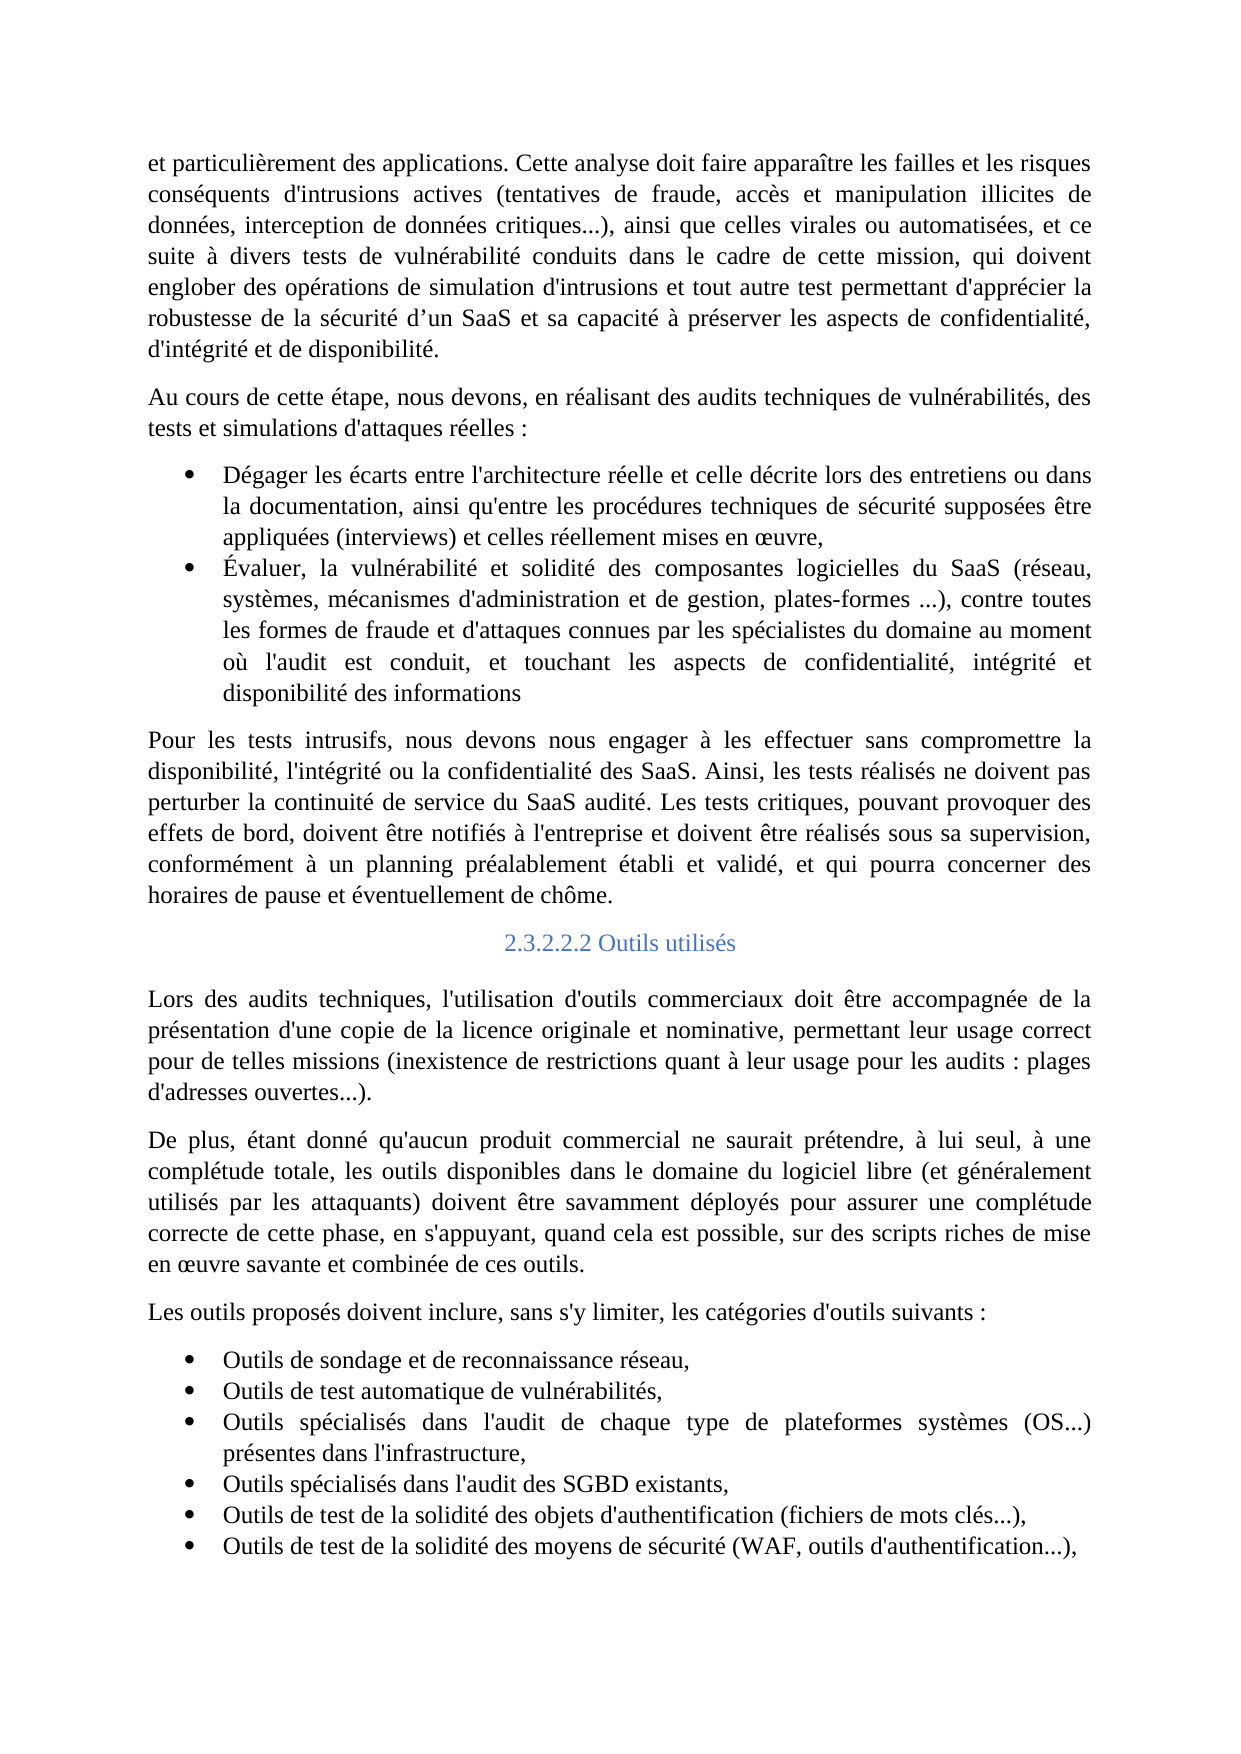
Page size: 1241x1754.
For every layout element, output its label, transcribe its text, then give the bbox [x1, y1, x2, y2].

list Outils spécialisés dans l'audit de chaque type de plateformes systèmes (OS...) présentes dans l'infrastructure, [185, 1407, 1093, 1467]
text De plus, étant donné qu'aucun produit commercial ne saurait prétendre, à lui seul, à une complétude totale, les outils disponibles dans le domaine du logiciel libre (et généralement utilisés par les attaquants) doivent être savamment déployés pour assurer une complétude correcte de cette phase, en s'appuyant, quand cela est possible, sur des scripts riches de mise en œuvre savante et combinée de ces outils. [148, 1125, 1093, 1278]
list Dégager les écarts entre l'architecture réelle et celle décrite lors des entretiens ou dans la documentation, ainsi qu'entre les procédures techniques de sécurité supposées être appliquées (interviews) et celles réellement mises en œuvre, [185, 460, 1093, 551]
text Au cours de cette étape, nous devons, en réalisant des audits techniques de vulnérabilités, des tests et simulations d'attaques réelles : [148, 382, 1093, 441]
list Outils de test de la solidité des objets d'authentification (fichiers de mots clés...), [185, 1500, 1093, 1529]
list Outils de test automatique de vulnérabilités, [185, 1376, 1093, 1404]
text Les outils proposés doivent inclure, sans s'y limiter, les catégories d'outils suivants : [148, 1297, 1093, 1326]
text Lors des audits techniques, l'utilisation d'outils commerciaux doit être accompagnée de la présentation d'une copie de la licence originale et nominative, permettant leur usage correct pour de telles missions (inexistence de restrictions quant à leur usage pour les audits : plages d'adresses ouvertes...). [148, 984, 1093, 1106]
list Outils de test de la solidité des moyens de sécurité (WAF, outils d'authentification...), [185, 1531, 1093, 1560]
text Pour les tests intrusifs, nous devons nous engager à les effectuer sans compromettre la disponibilité, l'intégrité ou la confidentialité des SaaS. Ainsi, les tests réalisés ne doivent pas perturber la continuité de service du SaaS audité. Les tests critiques, pouvant provoquer des effets de bord, doivent être notifiés à l'entreprise et doivent être réalisés sous sa supervision, conformément à un planning préalablement établi et validé, et qui pourra concerner des horaires de pause et éventuellement de chôme. [148, 725, 1093, 909]
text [148, 148, 1093, 363]
list Outils spécialisés dans l'audit des SGBD existants, [185, 1469, 1093, 1498]
list Outils de sondage et de reconnaissance réseau, [185, 1345, 1093, 1373]
subtitle 2.3.2.2.2 Outils utilisés [148, 928, 1093, 957]
list Évaluer, la vulnérabilité et solidité des composantes logicielles du SaaS (réseau, systèmes, mécanismes d'administration et de gestion, plates-formes ...), contre toutes les formes de fraude et d'attaques connues par les spécialistes du domaine au moment où l'audit est conduit, et touchant les aspects de confidentialité, intégrité et disponibilité des informations [185, 553, 1093, 706]
